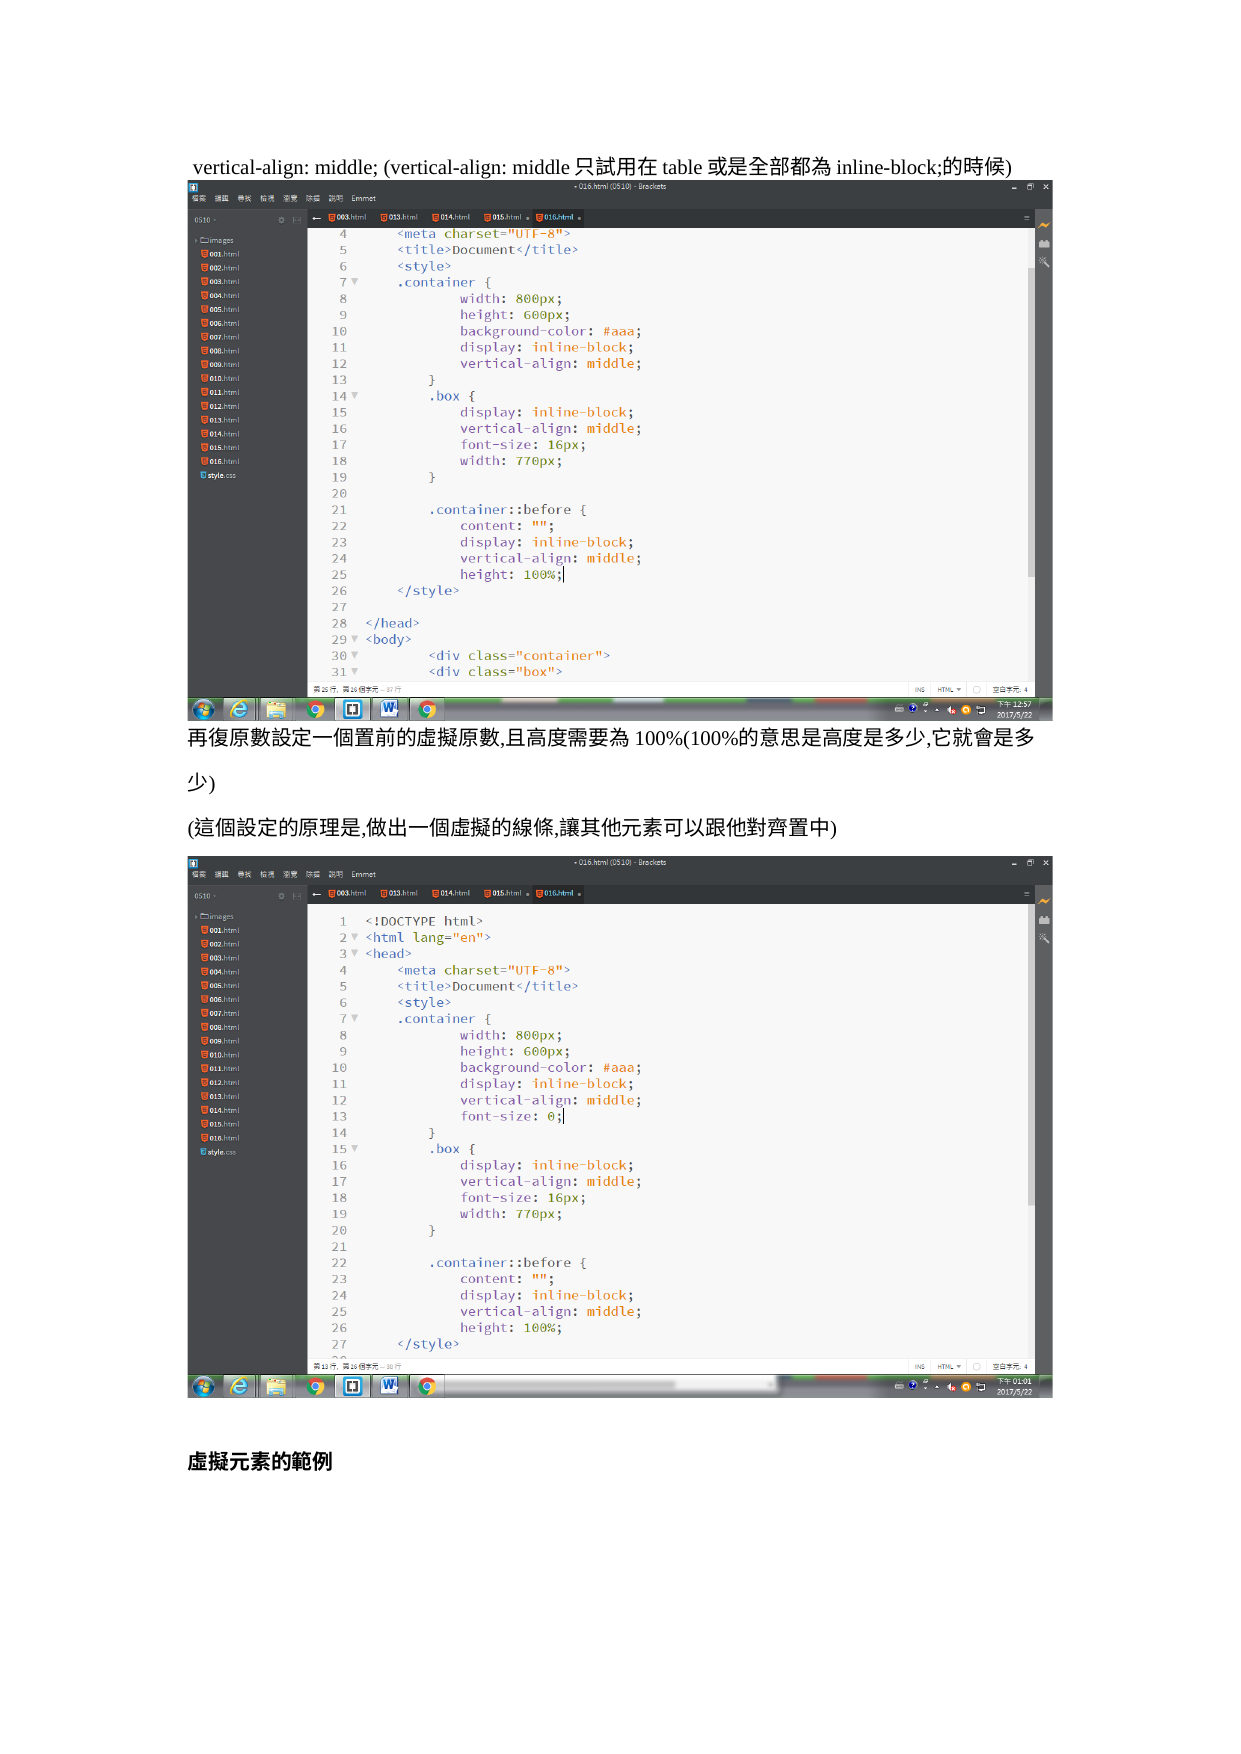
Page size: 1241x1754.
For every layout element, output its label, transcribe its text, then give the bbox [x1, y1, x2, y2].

text (這個設定的原理是,做出一個虛擬的線條,讓其他元素可以跟他對齊置中) [187, 812, 1053, 842]
picture [187, 180, 1053, 721]
picture [187, 856, 1053, 1398]
text 虛擬元素的範例 [187, 1446, 1053, 1476]
text 再復原數設定一個置前的虛擬原數,且高度需要為100%(100%的意思是高度是多少,它就會是多少) [187, 721, 1053, 796]
text vertical-align: middle; (vertical-align: middle只試用在table或是全部都為inline-block;的時候) [187, 150, 1053, 180]
